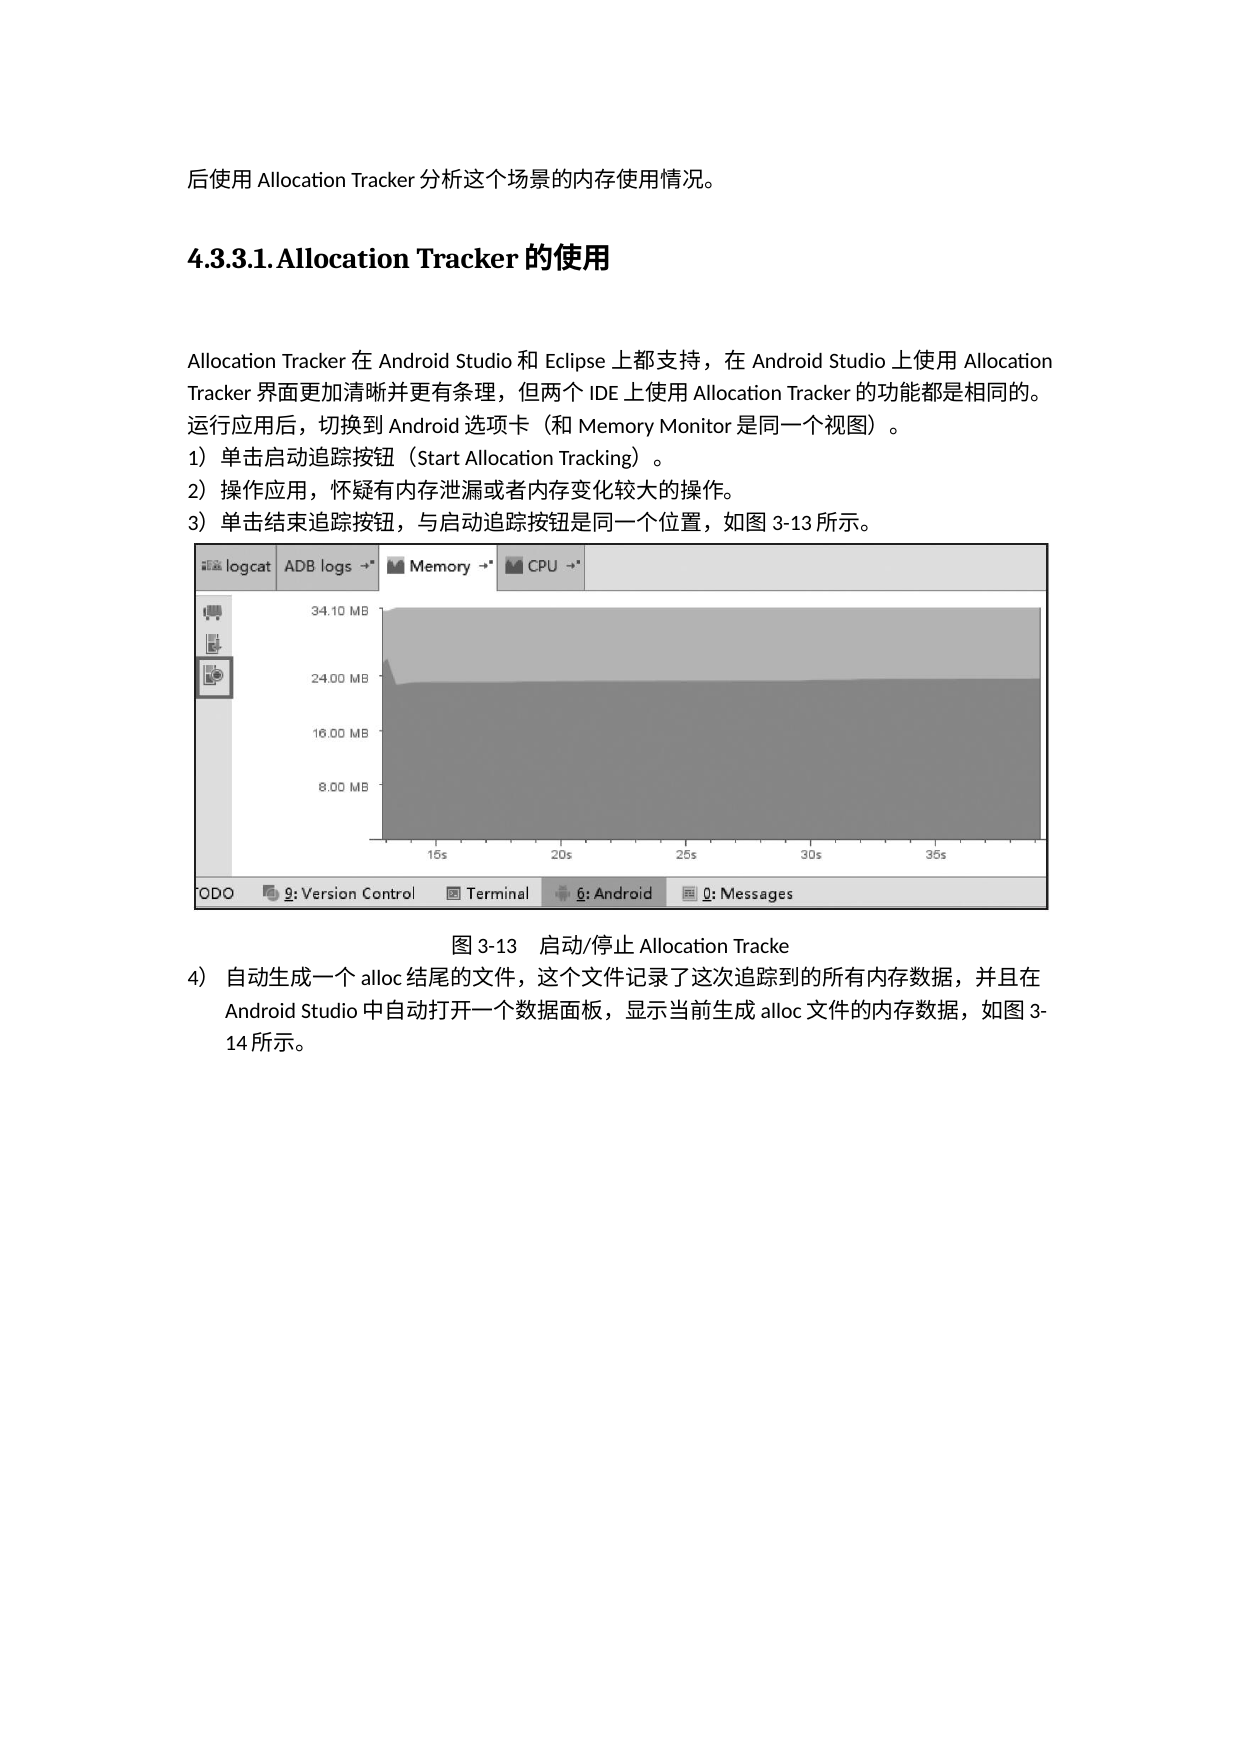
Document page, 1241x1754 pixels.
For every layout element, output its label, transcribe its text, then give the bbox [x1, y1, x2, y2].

text 图3-13 启动/停止Allocation Tracke [187, 927, 1053, 960]
text 1）单击启动追踪按钮（Start Allocation Tracking）。 [187, 440, 1053, 472]
text 2）操作应用，怀疑有内存泄漏或者内存变化较大的操作。 [187, 472, 1053, 505]
text 3）单击结束追踪按钮，与启动追踪按钮是同一个位置，如图3-13所示。 [187, 505, 1053, 537]
list 自动生成一个alloc结尾的文件，这个文件记录了这次追踪到的所有内存数据，并且在Android Studio中自动打开一个数据面板，显示当前生成alloc文件的内存数据，如图3-14所示。 [187, 960, 1053, 1057]
subtitle Allocation Tracker的使用 [187, 224, 1053, 289]
text Allocation Tracker在Android Studio和Eclipse上都支持，在Android Studio上使用Allocation Tracker界面更加清晰并更有条理，但两个IDE上使用Allocation Tracker的功能都是相同的。运行应用后，切换到Android选项卡（和Memory Monitor是同一个视图）。 [187, 342, 1053, 440]
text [187, 162, 1053, 194]
picture [187, 537, 1053, 914]
